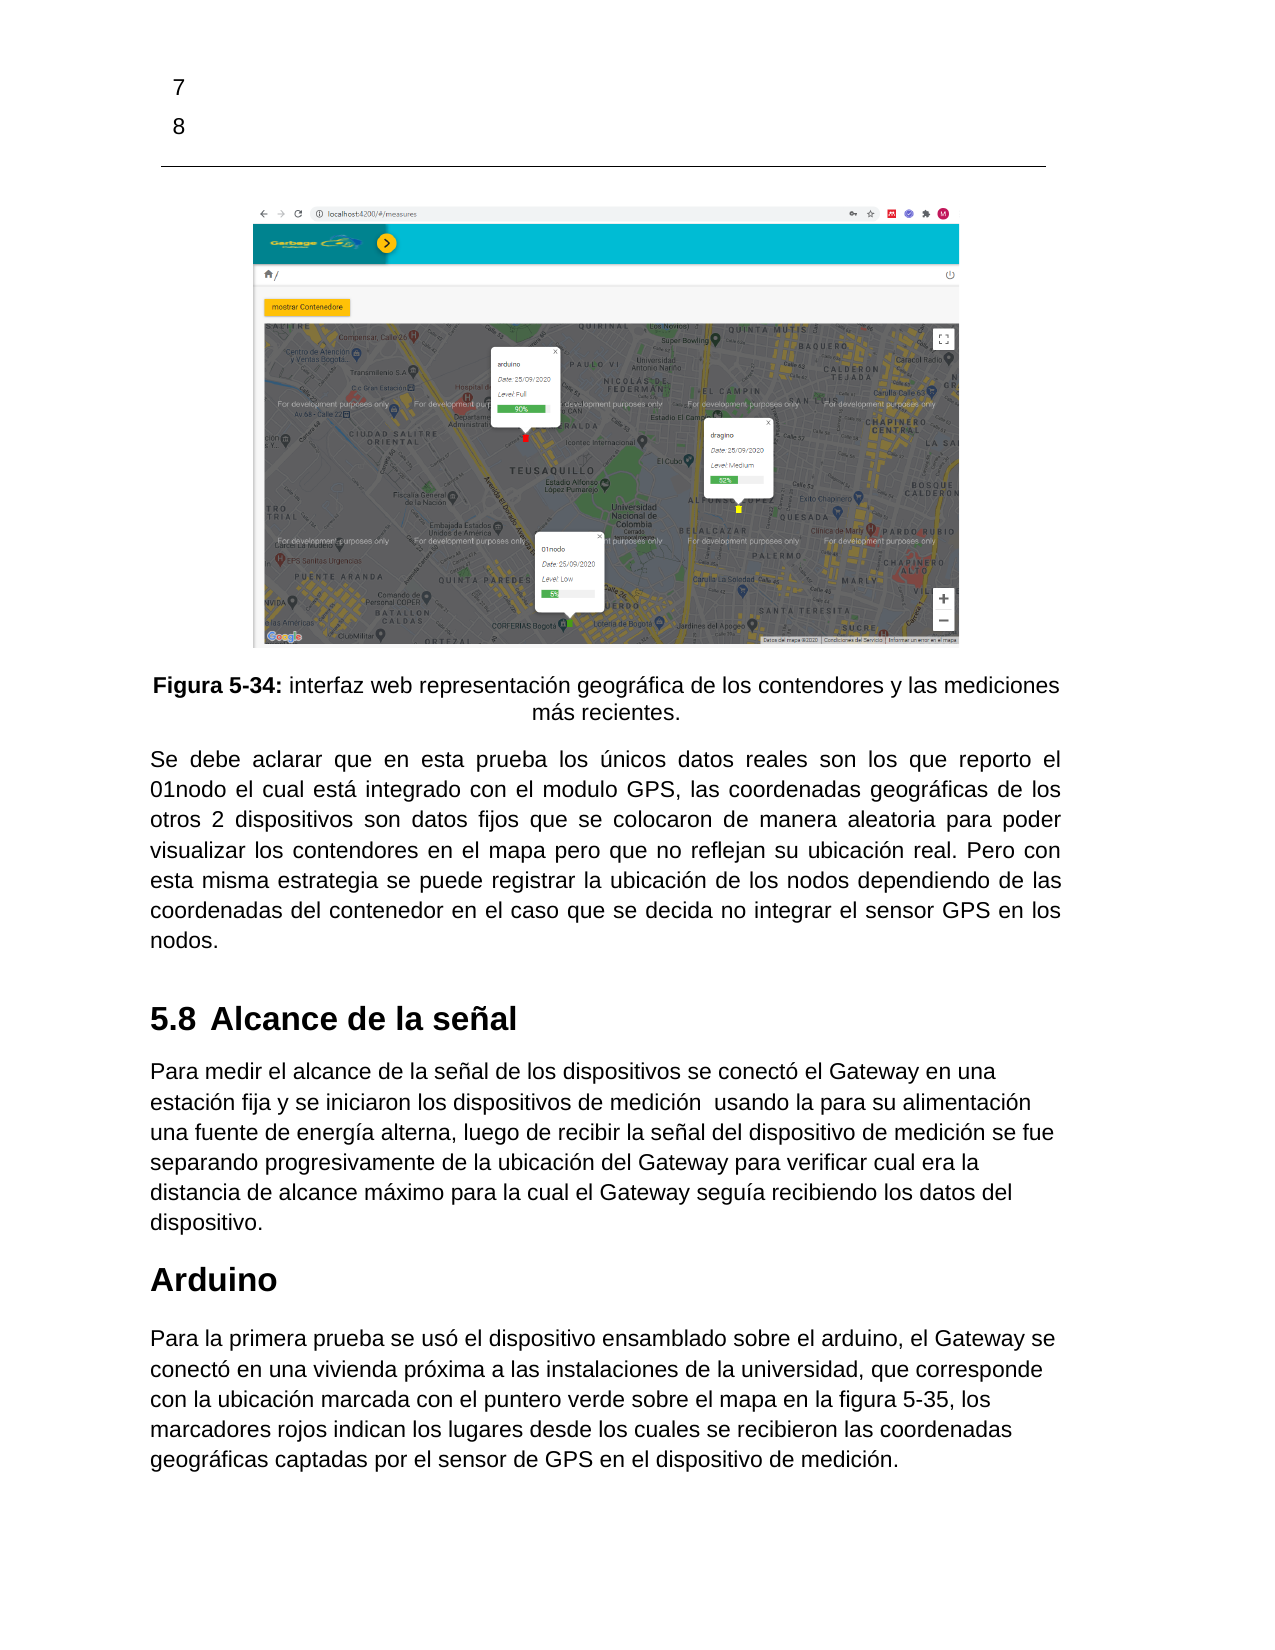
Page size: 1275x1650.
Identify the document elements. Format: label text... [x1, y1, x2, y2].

picture [253, 205, 960, 648]
subtitle Alcance de la señal [150, 999, 1062, 1037]
text Para la primera prueba se usó el dispositivo ensamblado sobre el arduino, el Gateway se conectó en una vivienda próxima a las instalaciones de la universidad, que corresponde con la ubicación marcada con el puntero verde sobre el mapa en la figura 5-35, los marcadores rojos indican los lugares desde los cuales se recibieron las coordenadas geográficas captadas por el sensor de GPS en el dispositivo de medición. [150, 1325, 1062, 1473]
text Para medir el alcance de la señal de los dispositivos se conectó el Gateway en una estación fija y se iniciaron los dispositivos de medición usando la para su alimentación una fuente de energía alterna, luego de recibir la señal del dispositivo de medición se fue separando progresivamente de la ubicación del Gateway para verificar cual era la distancia de alcance máximo para la cual el Gateway seguía recibiendo los datos del dispositivo. [150, 1058, 1062, 1236]
text Figura 5-34: interfaz web representación geográfica de los contendores y las mediciones más recientes. [150, 672, 1062, 725]
text Arduino [150, 1260, 1062, 1299]
text Se debe aclarar que en esta prueba los únicos datos reales son los que reporto el 01nodo el cual está integrado con el modulo GPS, las coordenadas geográficas de los otros 2 dispositivos son datos fijos que se colocaron de manera aleatoria para poder visualizar los contendores en el mapa pero que no reflejan su ubicación real. Pero con esta misma estrategia se puede registrar la ubicación de los nodos dependiendo de las coordenadas del contenedor en el caso que se decida no integrar el sensor GPS en los nodos. [150, 746, 1062, 953]
